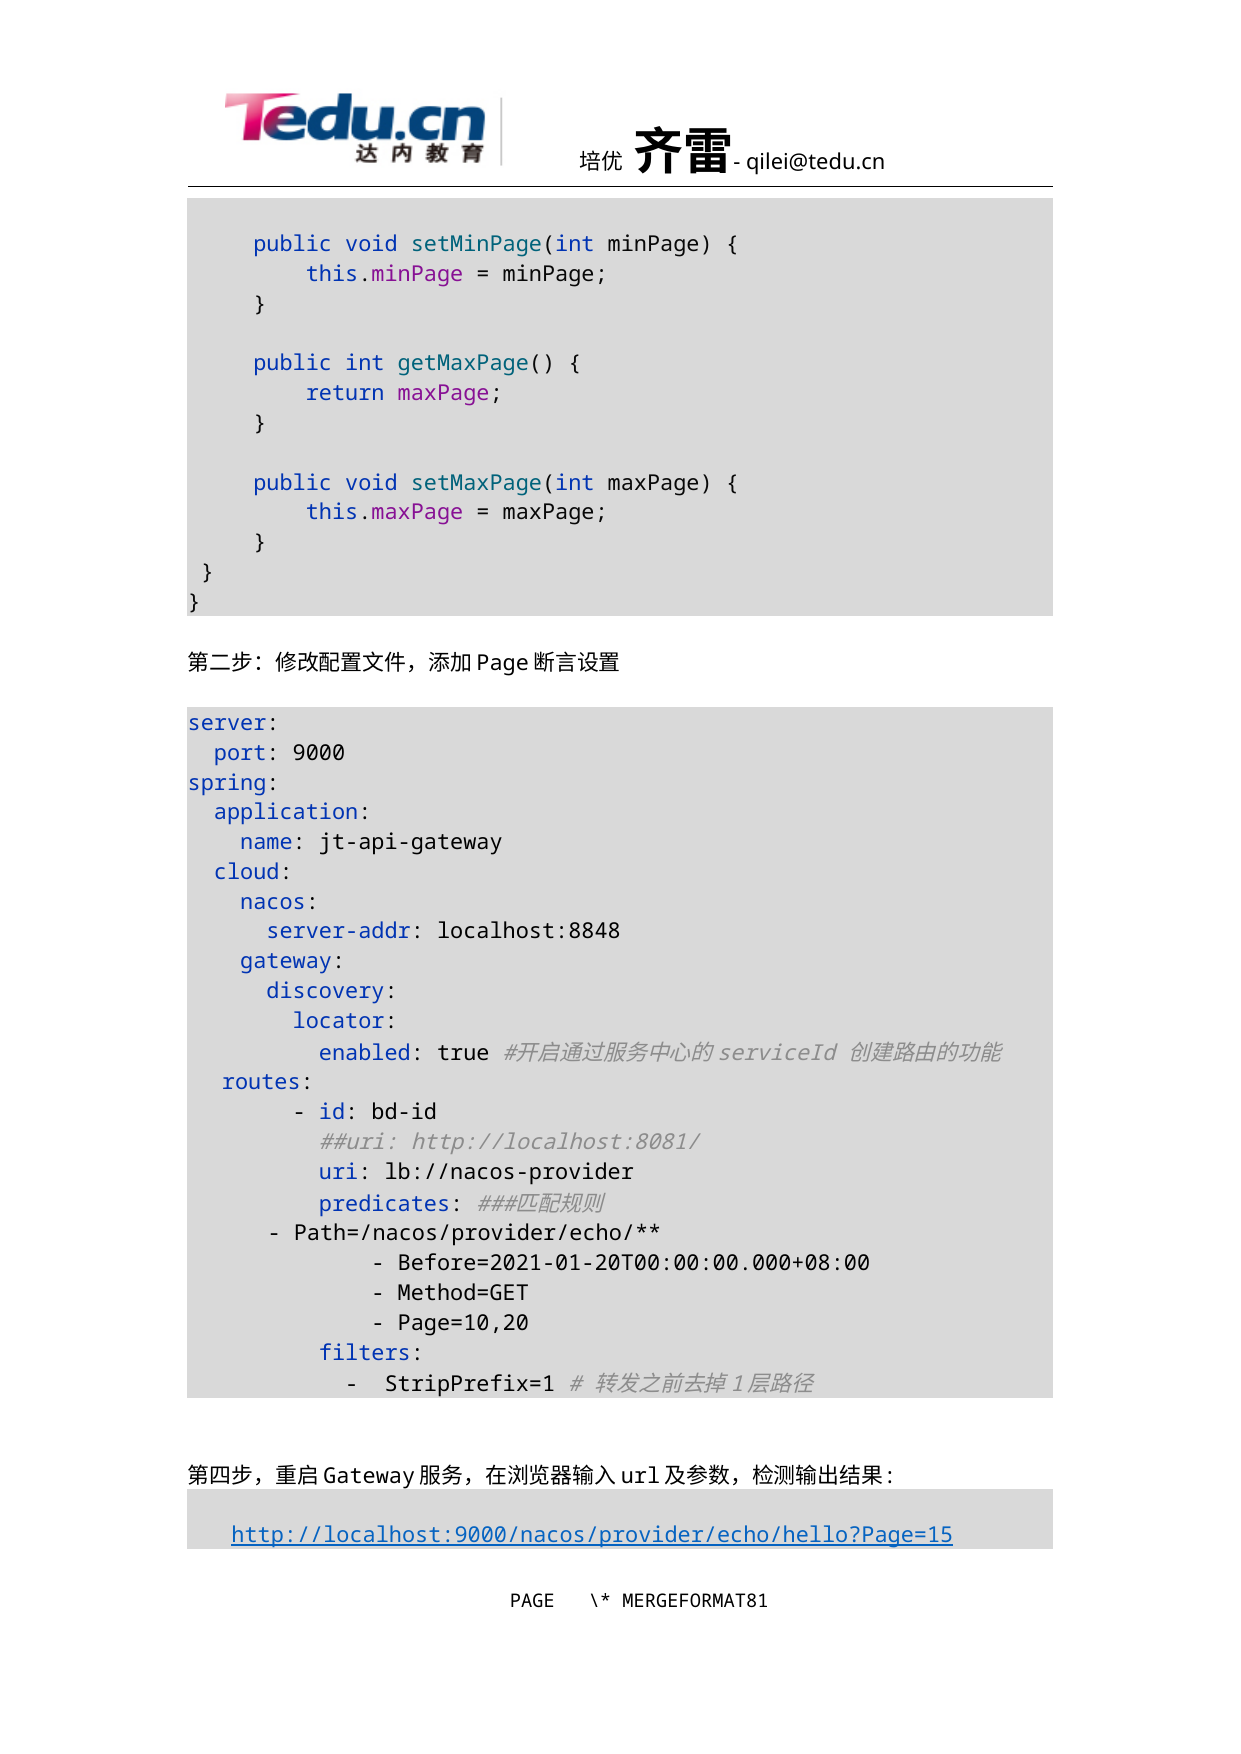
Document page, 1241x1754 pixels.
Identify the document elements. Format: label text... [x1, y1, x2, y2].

text server: port: 9000 spring: application: name: jt-api-gateway cloud: nacos: server-addr: localhost:8848 gateway: discovery: locator: enabled: true #开启通过服务中心的serviceId 创建路由的功能 routes: - id: bd-id ##uri: http://localhost:8081/ uri: lb://nacos-provider predicates: ###匹配规则 - Path=/nacos/provider/echo/** - Before=2021-01-20T00:00:00.000+08:00 - Method=GET - Page=10,20 filters: - StripPrefix=1 # 转发之前去掉1层路径 [187, 707, 1053, 1398]
picture [225, 88, 507, 170]
text http://localhost:9000/nacos/provider/echo/hello?Page=15 [187, 1519, 1053, 1549]
text 第四步，重启Gateway服务，在浏览器输入url及参数，检测输出结果: [187, 1458, 1053, 1489]
text 第二步：修改配置文件，添加Page断言设置 [187, 645, 1053, 677]
